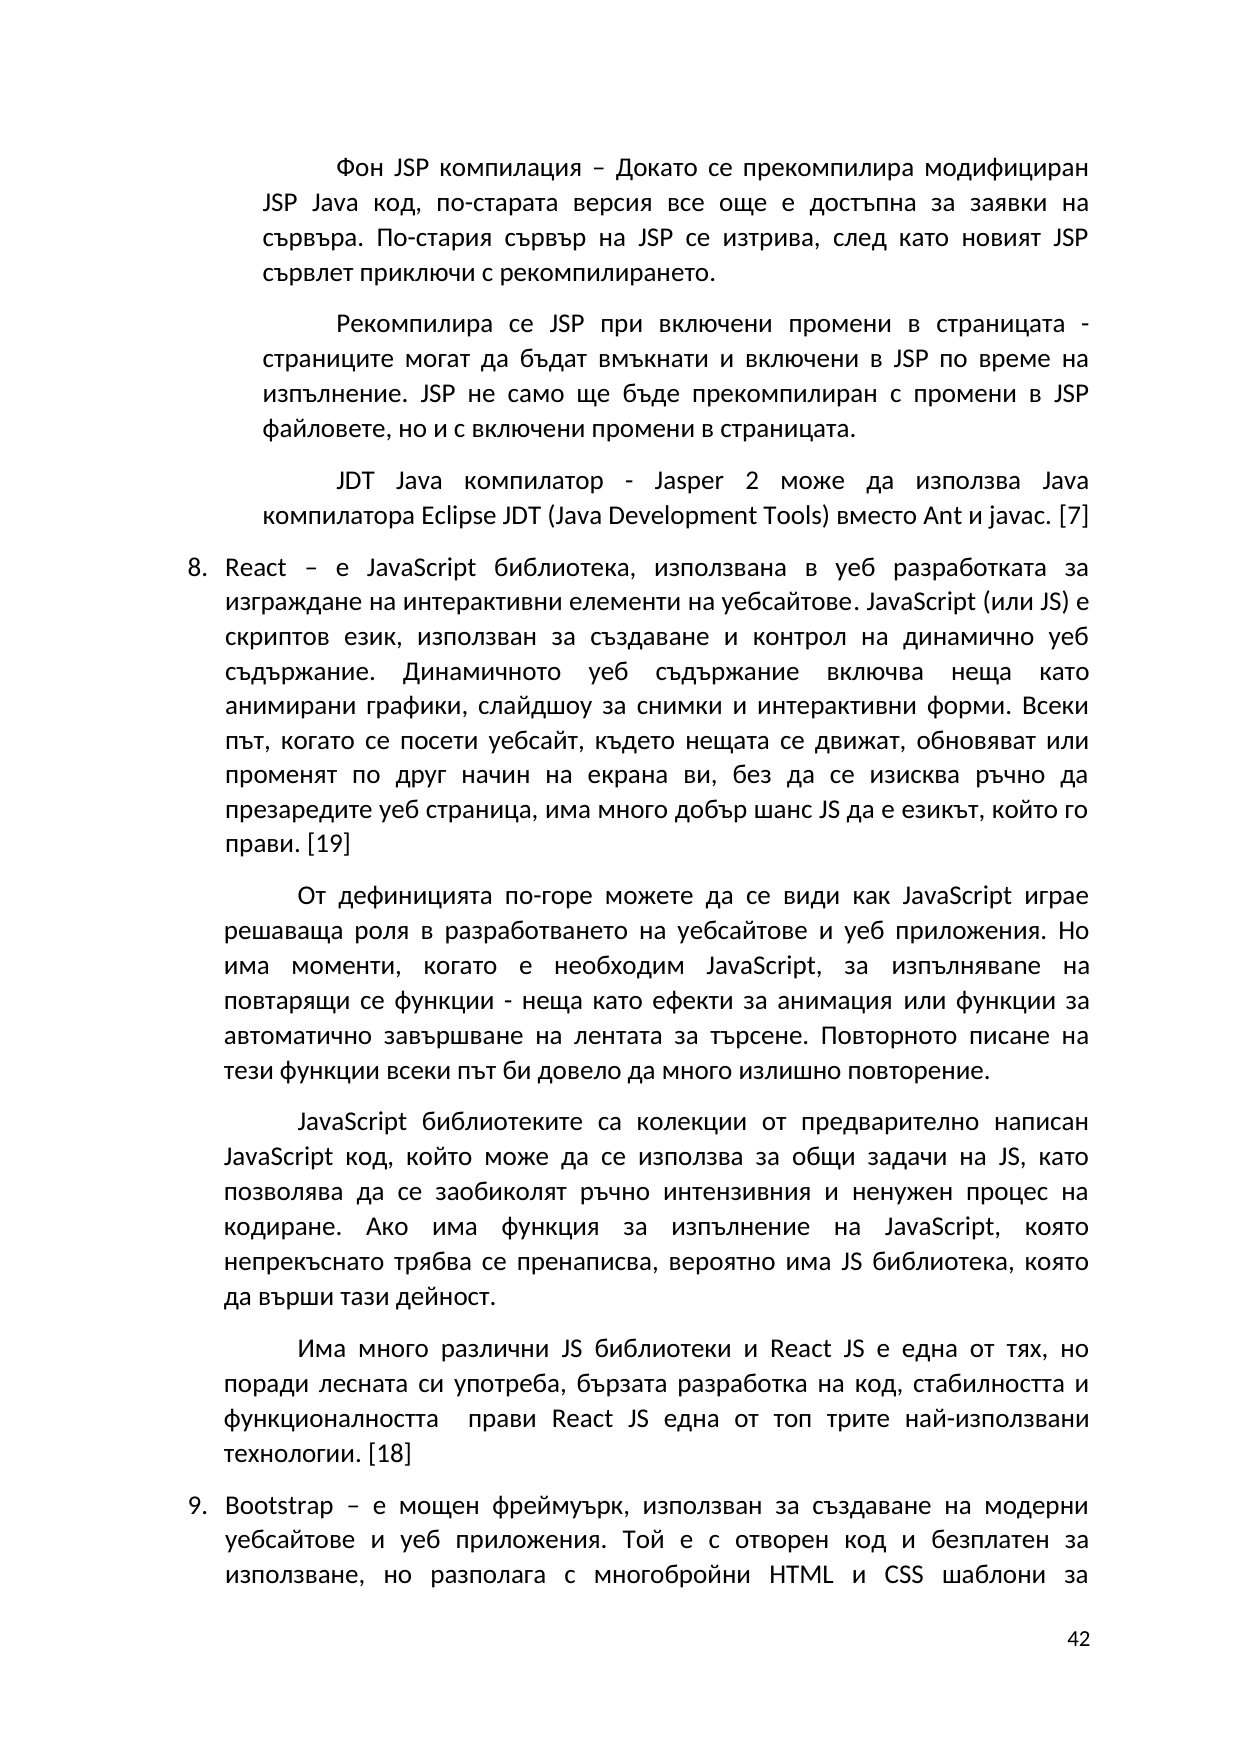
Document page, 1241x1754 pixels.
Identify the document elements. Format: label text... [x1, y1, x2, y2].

text От дефиницията по-горе можете да се види как JavaScript играе решаваща роля в разработването на уебсайтове и уеб приложения. Но има моменти, когато е необходим JavaScript, за изпълняваne на повтарящи се функции - неща като ефекти за анимация или функции за автоматично завършване на лентата за търсене. Повторното писане на тези функции всеки път би довело да много излишно повторение. [224, 878, 1090, 1086]
text JavaScript библиотеките са колекции от предварително написан JavaScript код, който може да се използва за общи задачи на JS, като позволява да се заобиколят ръчно интензивния и ненужен процес на кодиране. Ако има функция за изпълнение на JavaScript, която непрекъснато трябва се пренаписва, вероятно има JS библиотека, която да върши тази дейност. [224, 1104, 1090, 1313]
list React – е JavaScript библиотека, използвана в уеб разработката за изграждане на интерактивни елементи на уебсайтове. JavaScript (или JS) е скриптов език, използван за създаване и контрол на динамично уеб съдържание. Динамичното уеб съдържание включва неща като анимирани графики, слайдшоу за снимки и интерактивни форми. Всеки път, когато се посети уебсайт, където нещата се движат, обновяват или променят по друг начин на екрана ви, без да се изисква ръчно да презаредите уеб страница, има много добър шанс JS да е езикът, който го прави. [19] [187, 550, 1090, 860]
text Фон JSP компилация – Докато се прекомпилира модифициран JSP Java код, по-старата версия все още е достъпна за заявки на сървъра. По-стария сървър на JSP се изтрива, след като новият JSP сървлет приключи с рекомпилирането. [262, 150, 1090, 288]
text Има много различни JS библиотеки и React JS е една от тях, но поради лесната си употреба, бързата разработка на код, стабилността и функционалността прави React JS една от топ трите най-използвани технологии. [18] [224, 1331, 1090, 1469]
list Рекомпилира се JSP при включени промени в страницата - страниците могат да бъдат вмъкнати и включени в JSP по време на изпълнение. JSP не само ще бъде прекомпилиран с промени в JSP файловете, но и с включени промени в страницата. [262, 307, 1090, 445]
text JDT Java компилатор - Jasper 2 може да използва Java компилатора Eclipse JDT (Java Development Tools) вместо Ant и javac. [7] [262, 463, 1090, 531]
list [187, 1488, 1090, 1590]
